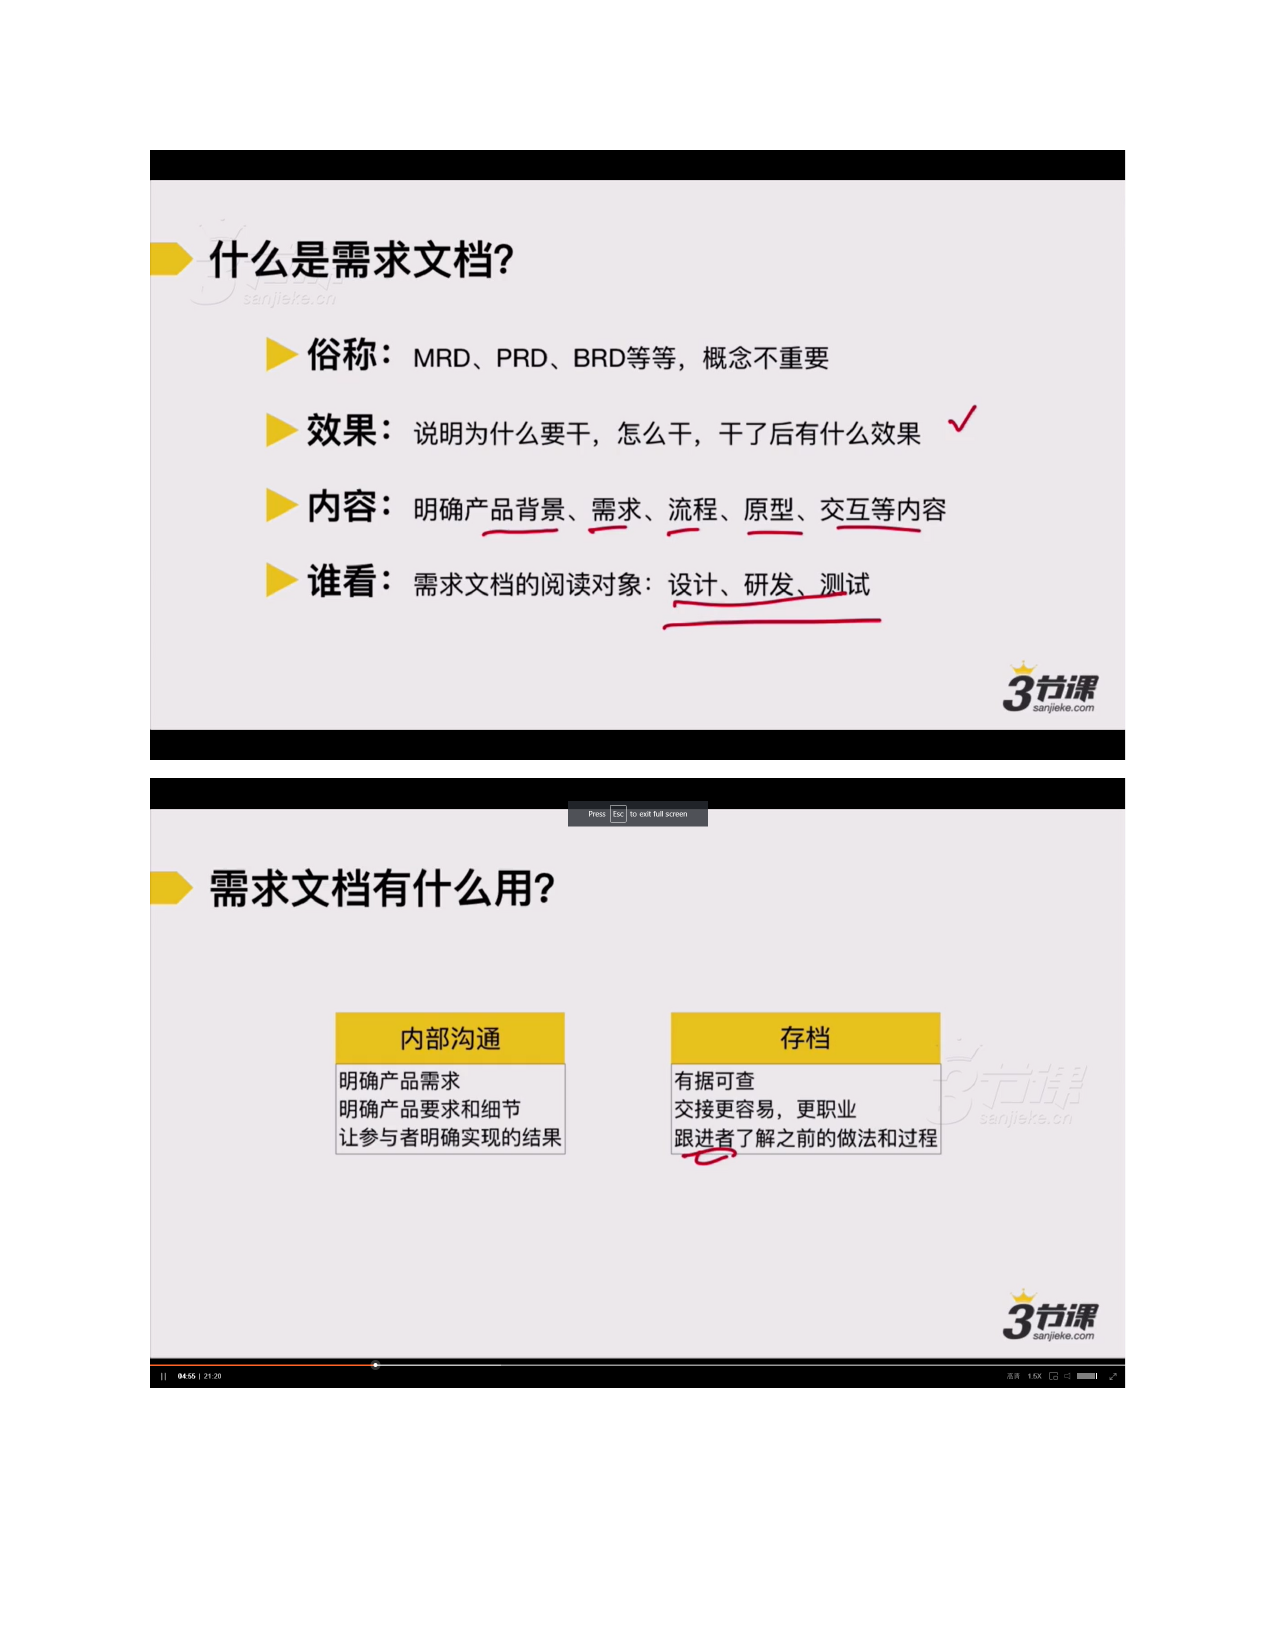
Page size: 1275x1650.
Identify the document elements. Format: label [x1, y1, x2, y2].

picture [150, 778, 1125, 1388]
picture [150, 150, 1125, 760]
